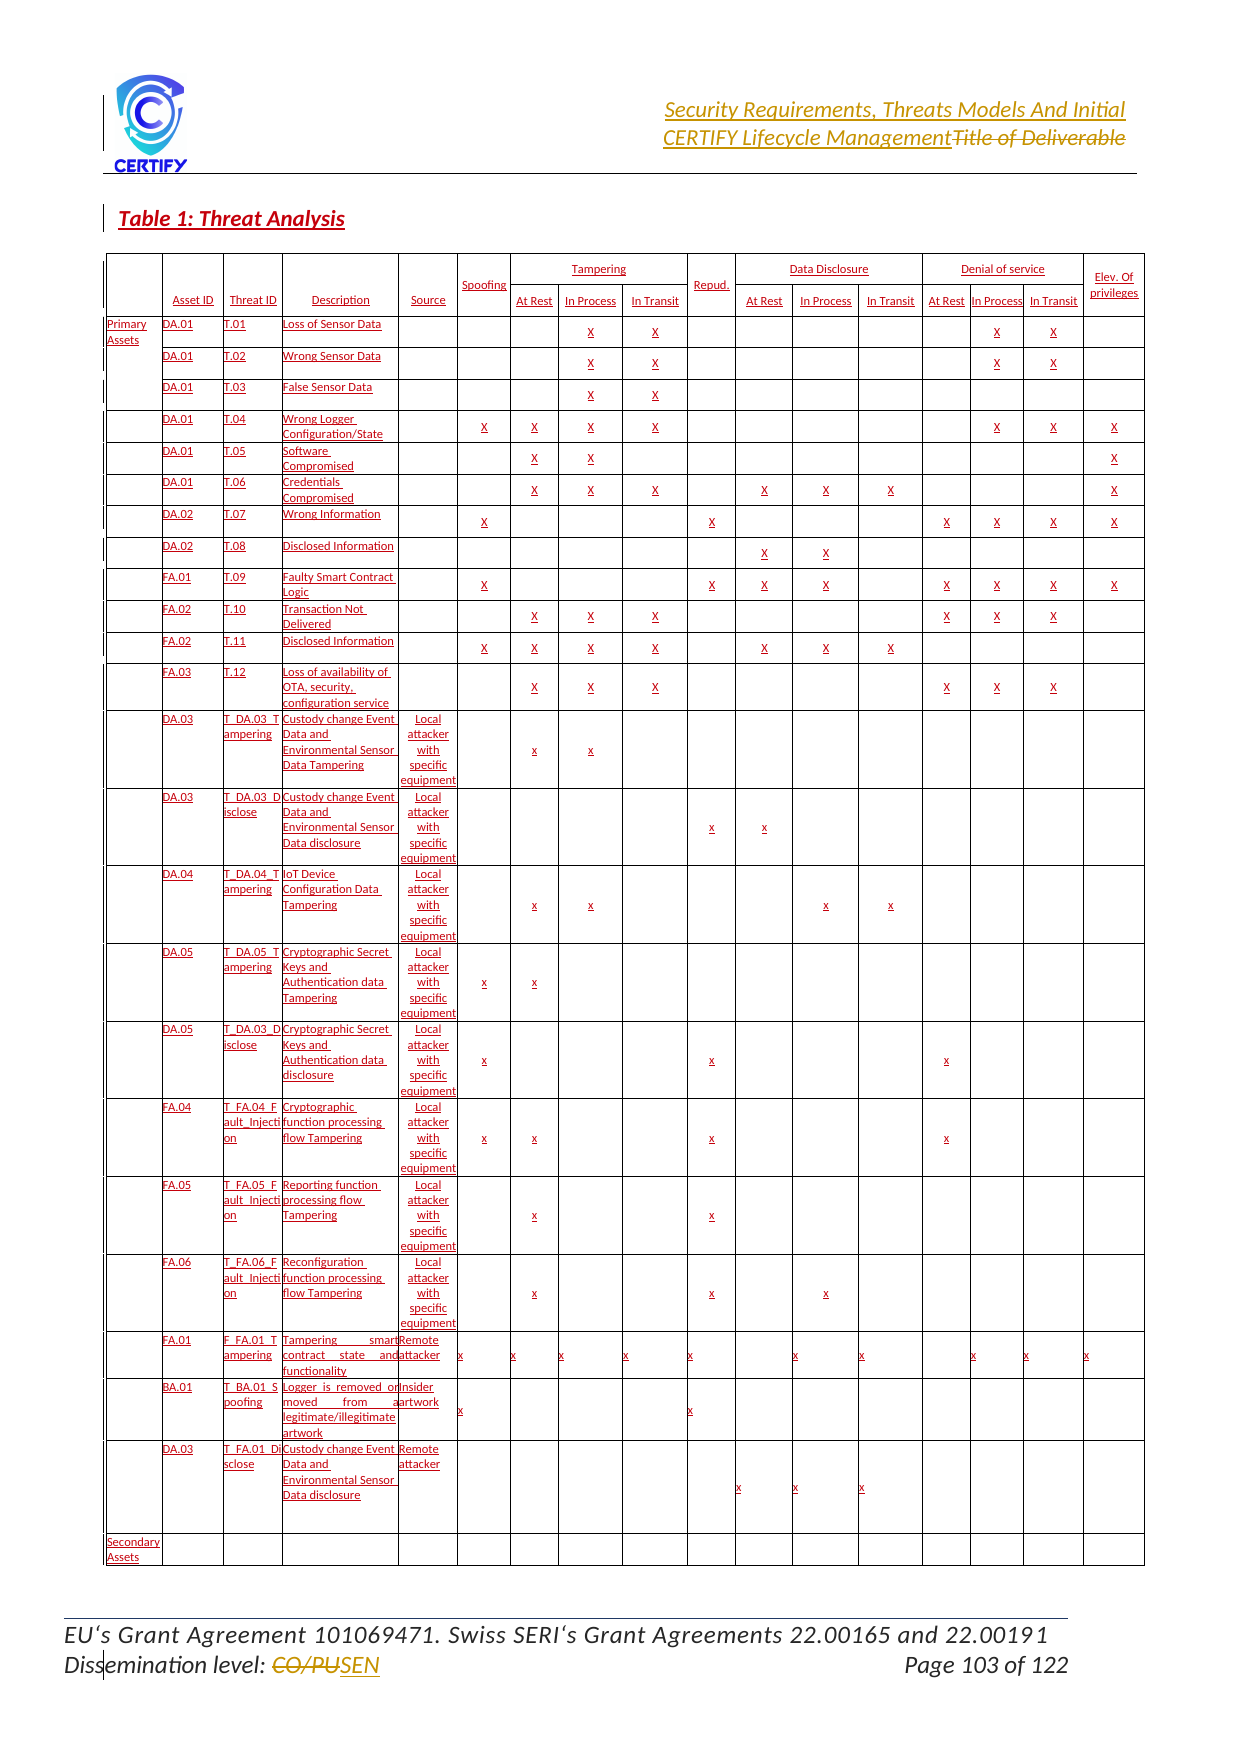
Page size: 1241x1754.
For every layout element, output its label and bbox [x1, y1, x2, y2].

table_cell [224, 944, 282, 1021]
table_cell [224, 1099, 282, 1176]
table_header [1084, 254, 1144, 316]
table_cell [399, 664, 457, 710]
table_cell [793, 1255, 858, 1331]
table_cell [1024, 1534, 1083, 1565]
table_cell [1084, 664, 1144, 710]
table_cell [458, 380, 510, 410]
table_cell [399, 348, 457, 379]
table_cell [688, 1441, 735, 1533]
table_cell [736, 1332, 792, 1378]
table_cell [623, 711, 687, 788]
table_cell [859, 317, 922, 347]
table_cell [224, 789, 282, 865]
table_cell [163, 411, 223, 442]
table_cell [399, 1534, 457, 1565]
table_cell [793, 1534, 858, 1565]
table_cell [399, 789, 457, 865]
table_cell [623, 348, 687, 379]
table_cell [623, 1255, 687, 1331]
table_cell [107, 538, 162, 568]
table_cell [458, 1441, 510, 1533]
table_cell [559, 711, 622, 788]
table_cell [859, 1534, 922, 1565]
table_cell [511, 475, 558, 505]
table_cell [793, 1332, 858, 1378]
table_cell [971, 1177, 1023, 1253]
table_cell [923, 380, 970, 410]
table_header [399, 254, 457, 316]
table_cell [1024, 411, 1083, 442]
table_cell [923, 411, 970, 442]
table_cell [1084, 1255, 1144, 1331]
table_cell [224, 1534, 282, 1565]
table_cell [793, 1022, 858, 1098]
table_cell [511, 380, 558, 410]
table_cell [793, 506, 858, 537]
table_cell [1024, 506, 1083, 537]
table_cell [971, 285, 1023, 306]
table_cell [623, 866, 687, 943]
table_cell [623, 411, 687, 442]
table_cell [736, 1441, 792, 1533]
table_cell [971, 1099, 1023, 1176]
table_cell [793, 538, 858, 568]
table_cell [511, 1332, 558, 1378]
table_cell [923, 601, 970, 632]
table_cell [971, 506, 1023, 537]
table_cell [163, 317, 223, 347]
table_cell [736, 1379, 792, 1440]
table_cell [283, 475, 398, 505]
table_cell [859, 411, 922, 442]
table_cell [511, 944, 558, 1021]
table_cell [859, 380, 922, 410]
table_cell [511, 348, 558, 379]
table_cell [399, 538, 457, 568]
table_header [736, 254, 922, 284]
table_cell [458, 538, 510, 568]
table_cell [1024, 633, 1083, 663]
table_header [107, 254, 162, 316]
table_cell [283, 664, 398, 710]
table_cell [224, 538, 282, 568]
table_cell [923, 1534, 970, 1565]
table_cell [224, 317, 282, 347]
table_cell [163, 1099, 223, 1176]
table_cell [1024, 1332, 1083, 1378]
table_cell [793, 944, 858, 1021]
table_cell [163, 633, 223, 663]
table_cell [107, 1441, 162, 1533]
table_cell [736, 1022, 792, 1098]
table_cell [793, 569, 858, 600]
table_cell [688, 866, 735, 943]
table_cell [793, 664, 858, 710]
table_cell [107, 944, 162, 1021]
table_cell [623, 1441, 687, 1533]
table_cell [923, 475, 970, 505]
table_cell [224, 411, 282, 442]
table_cell [163, 443, 223, 473]
table_cell [859, 569, 922, 600]
table_cell [283, 443, 398, 473]
table_cell [559, 1441, 622, 1533]
table_cell [736, 1255, 792, 1331]
table_cell [1024, 1255, 1083, 1331]
table_cell [107, 1534, 162, 1565]
table_cell [923, 1255, 970, 1331]
table_cell [859, 1379, 922, 1440]
table_cell [163, 866, 223, 943]
table_cell [283, 1361, 398, 1378]
table_cell [736, 633, 792, 663]
table_cell [399, 866, 457, 943]
table_cell [399, 380, 457, 410]
table_cell [458, 443, 510, 473]
table_cell [1084, 443, 1144, 473]
table_cell [107, 317, 162, 410]
table_cell [688, 411, 735, 442]
table_cell [283, 506, 398, 537]
table_cell [736, 285, 792, 316]
table_cell [736, 348, 792, 379]
table_cell [923, 1379, 970, 1440]
table_cell [224, 475, 282, 505]
table_cell [511, 1022, 558, 1098]
table_cell [511, 711, 558, 788]
table_cell [399, 633, 457, 663]
table_cell [623, 944, 687, 1021]
table_cell [107, 1379, 162, 1440]
table_cell [399, 569, 457, 600]
table_cell [107, 866, 162, 943]
table_cell [736, 1534, 792, 1565]
table_cell [1024, 1022, 1083, 1098]
table_cell [923, 317, 970, 347]
table_cell [623, 285, 687, 316]
table_cell [971, 475, 1023, 505]
table_cell [793, 380, 858, 410]
table_cell [923, 1022, 970, 1098]
table_cell [399, 711, 457, 788]
table_cell [559, 866, 622, 943]
table_cell [971, 538, 1023, 568]
table_cell [283, 803, 398, 833]
table_cell [399, 411, 457, 442]
table_cell [859, 285, 922, 316]
table_cell [859, 1332, 922, 1378]
table_cell [458, 475, 510, 505]
table_cell [736, 443, 792, 473]
table_cell [224, 633, 282, 663]
table_cell [283, 834, 398, 865]
table_cell [793, 1099, 858, 1176]
table_cell [736, 866, 792, 943]
table_cell [107, 475, 162, 505]
table_cell [511, 285, 558, 316]
table_cell [283, 1534, 398, 1565]
table_cell [511, 443, 558, 473]
table_cell [399, 1441, 457, 1533]
table_cell [559, 1534, 622, 1565]
table_cell [688, 1332, 735, 1378]
table_cell [793, 1379, 858, 1440]
table_cell [283, 538, 398, 568]
table_cell [971, 711, 1023, 788]
table_cell [163, 944, 223, 1021]
table_cell [107, 569, 162, 600]
table_cell [971, 601, 1023, 632]
table_cell [923, 443, 970, 473]
table_cell [923, 711, 970, 788]
table_cell [623, 380, 687, 410]
table_cell [107, 443, 162, 473]
table_cell [1024, 380, 1083, 410]
table_cell [511, 569, 558, 600]
table_cell [793, 789, 858, 865]
table_cell [283, 1022, 398, 1098]
table_cell [1084, 380, 1144, 410]
table_cell [399, 1379, 457, 1440]
table_cell [923, 1099, 970, 1176]
table_cell [1084, 506, 1144, 537]
table_cell [923, 1441, 970, 1533]
table_cell [283, 1255, 398, 1331]
table_cell [623, 664, 687, 710]
table_cell [511, 1099, 558, 1176]
table_cell [458, 1099, 510, 1176]
table_cell [1024, 1379, 1083, 1440]
table_cell [859, 866, 922, 943]
table_cell [224, 1379, 282, 1440]
table_cell [224, 1332, 282, 1378]
table_cell [859, 475, 922, 505]
table_cell [163, 538, 223, 568]
table_cell [224, 711, 282, 788]
table_cell [458, 789, 510, 865]
table_cell [511, 601, 558, 632]
table_cell [1084, 475, 1144, 505]
table_cell [1084, 633, 1144, 663]
table_cell [163, 569, 223, 600]
table_cell [1024, 475, 1083, 505]
table_cell [559, 601, 622, 632]
table_cell [859, 633, 922, 663]
table_cell [1084, 1379, 1144, 1440]
table_cell [736, 569, 792, 600]
table_cell [458, 866, 510, 943]
table_cell [923, 1177, 970, 1253]
table_cell [283, 789, 398, 802]
table_cell [283, 633, 398, 663]
table_cell [1084, 411, 1144, 442]
table_cell [793, 601, 858, 632]
table_cell [923, 348, 970, 379]
table_cell [736, 664, 792, 710]
table_cell [971, 664, 1023, 710]
table_cell [859, 506, 922, 537]
table_cell [283, 1409, 398, 1440]
table_cell [971, 307, 1023, 316]
table_cell [511, 789, 558, 865]
table_cell [736, 601, 792, 632]
table_cell [224, 601, 282, 632]
table_cell [458, 1534, 510, 1565]
table_cell [688, 569, 735, 600]
table_cell [1024, 348, 1083, 379]
table_cell [1084, 1099, 1144, 1176]
table_cell [1024, 601, 1083, 632]
table_cell [224, 348, 282, 379]
table_cell [283, 1486, 398, 1533]
table_cell [107, 789, 162, 865]
table_cell [283, 725, 398, 755]
table_header [224, 254, 282, 316]
table_cell [1084, 538, 1144, 568]
table_cell [559, 1332, 622, 1378]
table_cell [559, 1255, 622, 1331]
table_cell [224, 1177, 282, 1253]
table_cell [559, 1177, 622, 1253]
table_cell [107, 711, 162, 788]
table_cell [688, 601, 735, 632]
table_cell [859, 664, 922, 710]
table_cell [736, 789, 792, 865]
table_cell [623, 1099, 687, 1176]
table_cell [859, 1177, 922, 1253]
table_cell [283, 756, 398, 788]
table_cell [793, 443, 858, 473]
table_cell [859, 944, 922, 1021]
table_cell [688, 664, 735, 710]
table_cell [458, 506, 510, 537]
table_cell [859, 538, 922, 568]
table_cell [283, 1379, 398, 1392]
table_cell [163, 1534, 223, 1565]
table_cell [1084, 348, 1144, 379]
table_cell [224, 1441, 282, 1454]
picture [114, 73, 188, 173]
table_header [923, 254, 1083, 284]
table_header [688, 254, 735, 316]
table_cell [1024, 538, 1083, 568]
table_cell [511, 411, 558, 442]
table_cell [399, 1332, 457, 1378]
table_cell [224, 664, 282, 710]
table_cell [559, 506, 622, 537]
table_cell [971, 1441, 1023, 1533]
table_cell [458, 411, 510, 442]
table_cell [623, 789, 687, 865]
table_cell [1024, 789, 1083, 865]
table_cell [559, 317, 622, 347]
table_cell [163, 475, 223, 505]
table_cell [458, 1255, 510, 1331]
table_cell [1084, 1022, 1144, 1098]
table_cell [623, 1379, 687, 1440]
table_cell [224, 443, 282, 473]
table_cell [458, 1022, 510, 1098]
table_header [283, 254, 398, 316]
table_cell [1084, 601, 1144, 632]
table_cell [688, 443, 735, 473]
table_cell [559, 411, 622, 442]
table_cell [458, 348, 510, 379]
table_cell [399, 1022, 457, 1098]
table_cell [163, 1255, 223, 1331]
table_cell [107, 664, 162, 710]
table_cell [559, 380, 622, 410]
table_cell [923, 866, 970, 943]
table_cell [623, 317, 687, 347]
table_cell [163, 1332, 223, 1378]
table_cell [971, 1534, 1023, 1565]
table_cell [923, 506, 970, 537]
table_cell [399, 1177, 457, 1253]
table_cell [1084, 789, 1144, 865]
table_cell [511, 538, 558, 568]
table_cell [511, 633, 558, 663]
table_cell [283, 1177, 398, 1253]
table_cell [923, 944, 970, 1021]
table_cell [458, 1332, 510, 1378]
table_cell [283, 1455, 398, 1485]
table_cell [923, 285, 970, 316]
table_cell [971, 348, 1023, 379]
table_cell [283, 711, 398, 724]
table_cell [1024, 1441, 1083, 1533]
table_cell [971, 1332, 1023, 1378]
table_cell [688, 1534, 735, 1565]
table_cell [971, 944, 1023, 1021]
table_cell [736, 475, 792, 505]
table_cell [559, 538, 622, 568]
table_cell [511, 317, 558, 347]
table_cell [688, 475, 735, 505]
table_cell [736, 944, 792, 1021]
table_cell [623, 1022, 687, 1098]
table_cell [623, 1177, 687, 1253]
table_cell [971, 1022, 1023, 1098]
table_cell [688, 538, 735, 568]
table_cell [859, 601, 922, 632]
table_cell [107, 1332, 162, 1378]
table_cell [224, 1455, 282, 1533]
table_cell [224, 1022, 282, 1098]
table_cell [736, 411, 792, 442]
table_cell [511, 1441, 558, 1533]
table_cell [971, 633, 1023, 663]
table_cell [559, 285, 622, 316]
table_cell [107, 633, 162, 663]
table_cell [1024, 866, 1083, 943]
table_cell [511, 664, 558, 710]
table_cell [688, 348, 735, 379]
table_cell [283, 348, 398, 379]
table_cell [971, 411, 1023, 442]
table_cell [923, 789, 970, 865]
table_cell [736, 538, 792, 568]
table_cell [107, 506, 162, 537]
table_cell [688, 317, 735, 347]
table_cell [458, 633, 510, 663]
table_cell [163, 1441, 223, 1533]
table_cell [623, 633, 687, 663]
table_cell [1024, 285, 1083, 316]
table_cell [1084, 866, 1144, 943]
table_cell [1024, 1099, 1083, 1176]
table_cell [736, 711, 792, 788]
table_cell [399, 1099, 457, 1176]
table_cell [1024, 1177, 1083, 1253]
table_cell [458, 1177, 510, 1253]
table_cell [859, 1099, 922, 1176]
table_header [511, 254, 687, 284]
table_cell [793, 1177, 858, 1253]
table_cell [458, 664, 510, 710]
table_cell [923, 1332, 970, 1378]
table_cell [1084, 317, 1144, 347]
table_cell [399, 475, 457, 505]
table_cell [623, 569, 687, 600]
table_cell [511, 866, 558, 943]
table_cell [923, 538, 970, 568]
table_cell [399, 601, 457, 632]
table_cell [1084, 711, 1144, 788]
table_cell [559, 443, 622, 473]
table_cell [559, 1022, 622, 1098]
table_cell [107, 1255, 162, 1331]
table_cell [163, 1022, 223, 1098]
table_cell [688, 711, 735, 788]
table_cell [458, 944, 510, 1021]
table_cell [458, 317, 510, 347]
table_cell [224, 866, 282, 943]
table_cell [559, 1379, 622, 1440]
table_cell [688, 1022, 735, 1098]
table_cell [163, 711, 223, 788]
table_cell [283, 569, 398, 600]
table_cell [163, 506, 223, 537]
table_cell [793, 411, 858, 442]
table_cell [793, 285, 858, 316]
table_cell [511, 506, 558, 537]
table_cell [971, 380, 1023, 410]
table_cell [458, 569, 510, 600]
table_cell [971, 1379, 1023, 1440]
table_cell [107, 1022, 162, 1098]
table_cell [224, 1255, 282, 1331]
table_cell [971, 317, 1023, 347]
table_cell [559, 1099, 622, 1176]
table_cell [107, 601, 162, 632]
table_cell [688, 789, 735, 865]
table_cell [458, 601, 510, 632]
table_cell [736, 506, 792, 537]
table_cell [163, 789, 223, 865]
table_cell [623, 1332, 687, 1378]
table_cell [688, 1379, 735, 1440]
table_cell [107, 1177, 162, 1253]
table_cell [623, 1534, 687, 1565]
table_cell [971, 569, 1023, 600]
table_cell [283, 944, 398, 1021]
table_cell [283, 1332, 398, 1345]
table_cell [283, 317, 398, 347]
table_cell [623, 475, 687, 505]
table_cell [224, 569, 282, 600]
table_cell [793, 475, 858, 505]
table_cell [559, 348, 622, 379]
table_cell [1024, 569, 1083, 600]
table_cell [688, 944, 735, 1021]
table_cell [793, 866, 858, 943]
table_cell [688, 633, 735, 663]
table_cell [736, 317, 792, 347]
table_cell [458, 1379, 510, 1440]
table_cell [623, 443, 687, 473]
table_cell [859, 443, 922, 473]
table_cell [1084, 944, 1144, 1021]
table_cell [399, 317, 457, 347]
table_cell [736, 1099, 792, 1176]
table_cell [163, 1177, 223, 1253]
table_cell [688, 1255, 735, 1331]
table_cell [283, 1441, 398, 1454]
table_cell [399, 944, 457, 1021]
table_cell [283, 411, 398, 442]
table_cell [623, 538, 687, 568]
table_cell [559, 569, 622, 600]
table_cell [971, 443, 1023, 473]
table_cell [859, 1255, 922, 1331]
table_cell [1084, 1177, 1144, 1253]
table_cell [971, 866, 1023, 943]
table_cell [283, 1346, 398, 1360]
table_cell [559, 475, 622, 505]
table_cell [859, 711, 922, 788]
table_cell [399, 443, 457, 473]
table_header [163, 254, 223, 316]
table_cell [1084, 1332, 1144, 1378]
table_cell [1084, 1534, 1144, 1565]
table_cell [511, 1534, 558, 1565]
table_cell [163, 380, 223, 410]
table_cell [793, 317, 858, 347]
table_cell [793, 1441, 858, 1533]
table_cell [793, 633, 858, 663]
table_cell [458, 711, 510, 788]
table_cell [163, 348, 223, 379]
table_cell [688, 380, 735, 410]
table_cell [283, 1099, 398, 1176]
table_cell [923, 633, 970, 663]
table_cell [923, 664, 970, 710]
table_cell [859, 1441, 922, 1533]
table_cell [283, 866, 398, 943]
table_cell [511, 1177, 558, 1253]
table_cell [623, 506, 687, 537]
table_cell [688, 1177, 735, 1253]
table_cell [1024, 443, 1083, 473]
table_cell [107, 411, 162, 442]
table_cell [283, 380, 398, 410]
table_cell [559, 664, 622, 710]
table_cell [859, 348, 922, 379]
table_cell [224, 506, 282, 537]
table_cell [971, 789, 1023, 865]
table_cell [859, 789, 922, 865]
table_cell [163, 664, 223, 710]
table_cell [399, 506, 457, 537]
table_cell [923, 569, 970, 600]
table_cell [1024, 711, 1083, 788]
table_cell [1024, 317, 1083, 347]
table_cell [399, 1255, 457, 1331]
table_cell [283, 601, 398, 632]
table_cell [859, 1022, 922, 1098]
table_cell [559, 633, 622, 663]
table_cell [736, 1177, 792, 1253]
table_cell [511, 1255, 558, 1331]
table_cell [559, 789, 622, 865]
table_cell [793, 711, 858, 788]
table_header [458, 254, 510, 316]
table_cell [163, 601, 223, 632]
table_cell [736, 380, 792, 410]
table_cell [623, 601, 687, 632]
table_cell [1084, 569, 1144, 600]
table_cell [971, 1255, 1023, 1331]
table_cell [1084, 1441, 1144, 1533]
table_cell [511, 1379, 558, 1440]
table_cell [283, 1393, 398, 1408]
table_cell [107, 1099, 162, 1176]
table_cell [1024, 944, 1083, 1021]
table_cell [163, 1379, 223, 1440]
table_cell [688, 1099, 735, 1176]
table_cell [793, 348, 858, 379]
table_cell [224, 380, 282, 410]
table_cell [688, 506, 735, 537]
table_cell [559, 944, 622, 1021]
table_cell [1024, 664, 1083, 710]
